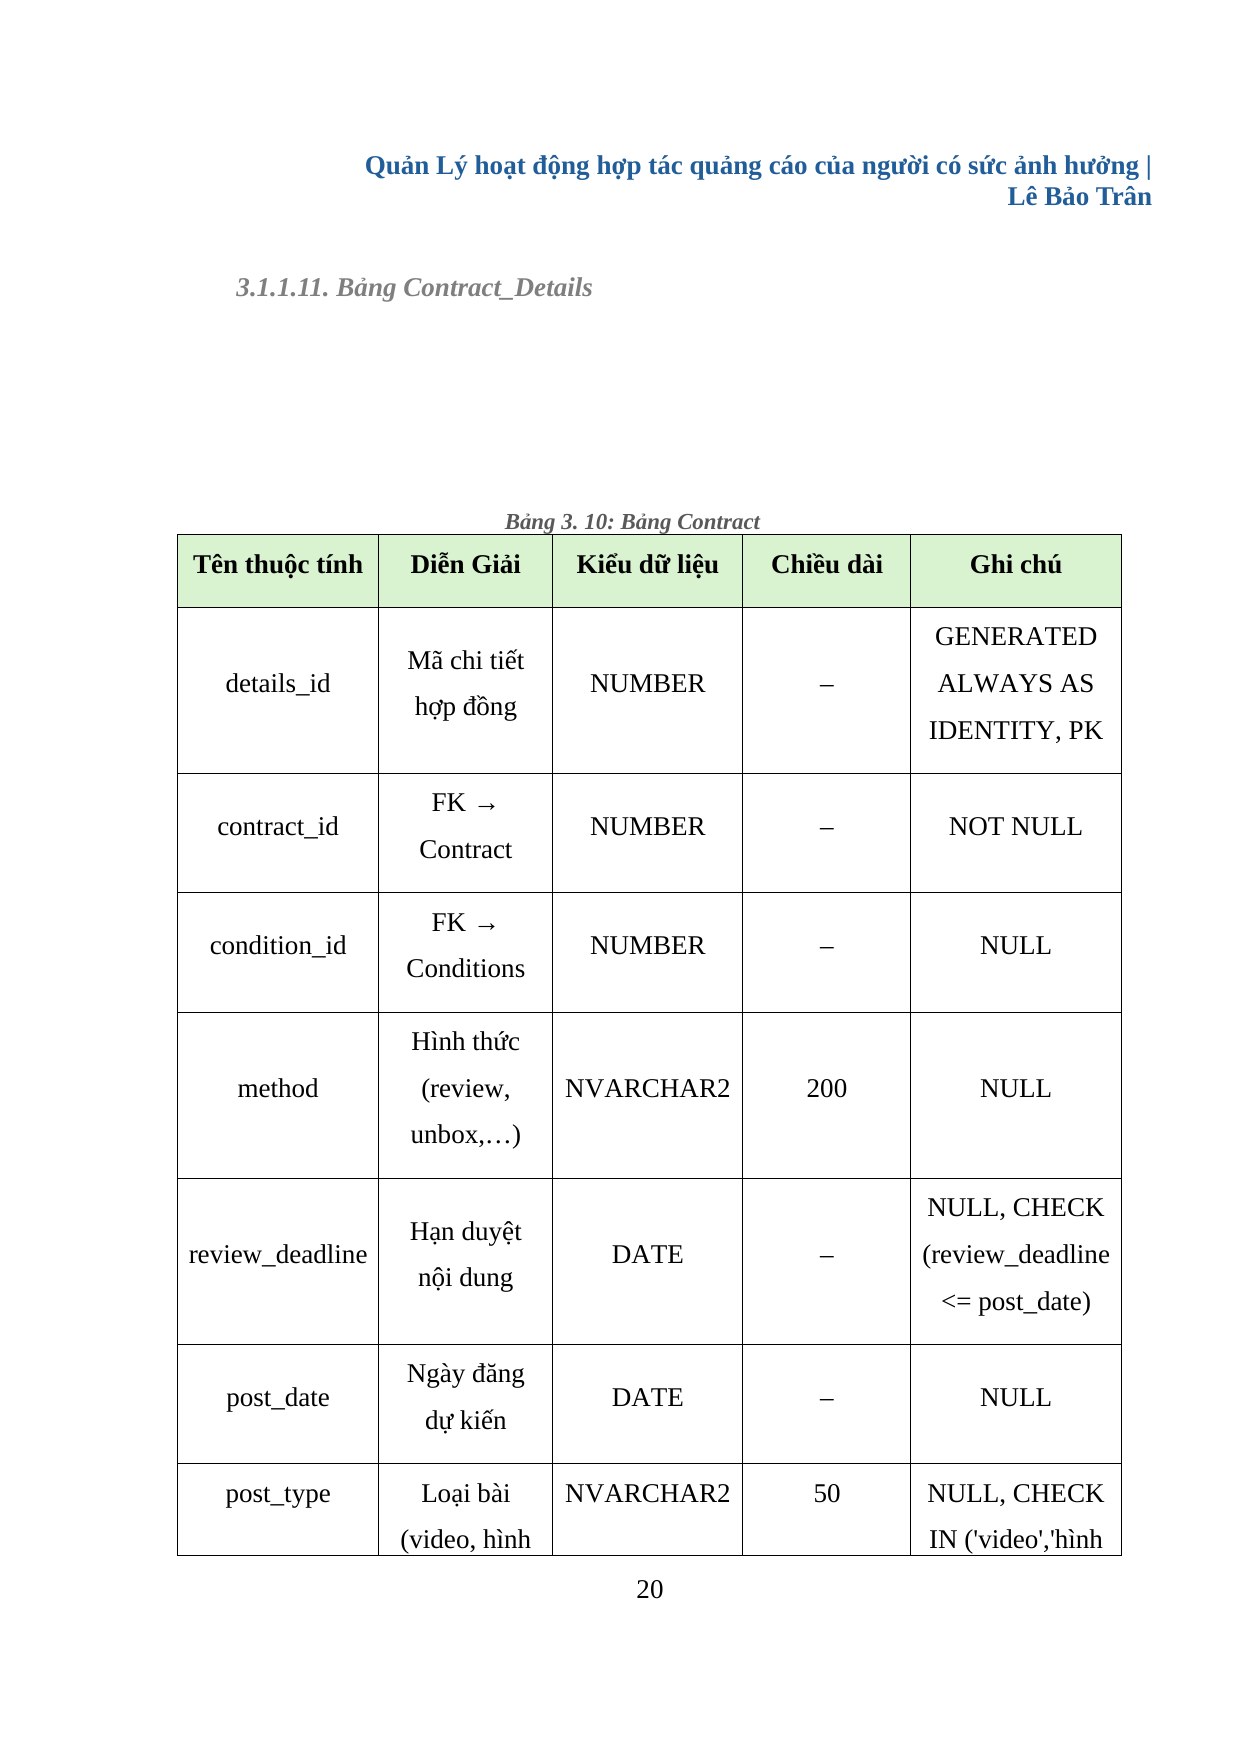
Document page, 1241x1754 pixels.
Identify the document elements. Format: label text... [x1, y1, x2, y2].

table_cell Ngày đăng dự kiến [379, 1345, 552, 1463]
table_header Ghi chú [911, 535, 1121, 607]
table_cell Mã chi tiết hợp đồng [379, 608, 552, 773]
table_cell NUMBER [553, 893, 742, 1012]
table_cell DATE [553, 1345, 742, 1463]
table_cell – [743, 1345, 910, 1463]
table_cell post_type [178, 1464, 378, 1554]
table_header Chiều dài [743, 535, 910, 607]
table_cell NULL, CHECK (review_deadline <= post_date) [911, 1179, 1121, 1344]
table_header Kiểu dữ liệu [553, 535, 742, 607]
table_cell 200 [743, 1013, 910, 1178]
table_cell review_deadline [178, 1179, 378, 1344]
table_cell contract_id [178, 774, 378, 892]
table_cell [911, 1464, 1121, 1554]
table_cell method [178, 1013, 378, 1178]
table_cell – [743, 1179, 910, 1344]
table_header Diễn Giải [379, 535, 552, 607]
subtitle 3.1.1.11. Bảng Contract_Details [236, 271, 1122, 302]
table_cell GENERATED ALWAYS AS IDENTITY, PK [911, 608, 1121, 773]
table_cell Hình thức (review, unbox,…) [379, 1013, 552, 1178]
table_cell NULL [911, 893, 1121, 1012]
table_cell NULL [911, 1345, 1121, 1463]
table_cell NOT NULL [911, 774, 1121, 892]
table_cell – [743, 774, 910, 892]
table_cell NVARCHAR2 [553, 1464, 742, 1554]
table_cell condition_id [178, 893, 378, 1012]
text Bảng 3. 10: Bảng Contract [504, 508, 762, 534]
table_cell Hạn duyệt nội dung [379, 1179, 552, 1344]
table_cell DATE [553, 1179, 742, 1344]
table_header Tên thuộc tính [178, 535, 378, 607]
table_cell – [743, 893, 910, 1012]
table_cell FK → Contract [379, 774, 552, 892]
table_cell 50 [743, 1464, 910, 1554]
table_cell – [743, 608, 910, 773]
table_cell details_id [178, 608, 378, 773]
table_cell post_date [178, 1345, 378, 1463]
table_cell FK → Conditions [379, 893, 552, 1012]
table_cell NUMBER [553, 774, 742, 892]
table_cell NULL [911, 1013, 1121, 1178]
table_cell NUMBER [553, 608, 742, 773]
table_cell NVARCHAR2 [553, 1013, 742, 1178]
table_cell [379, 1464, 552, 1554]
